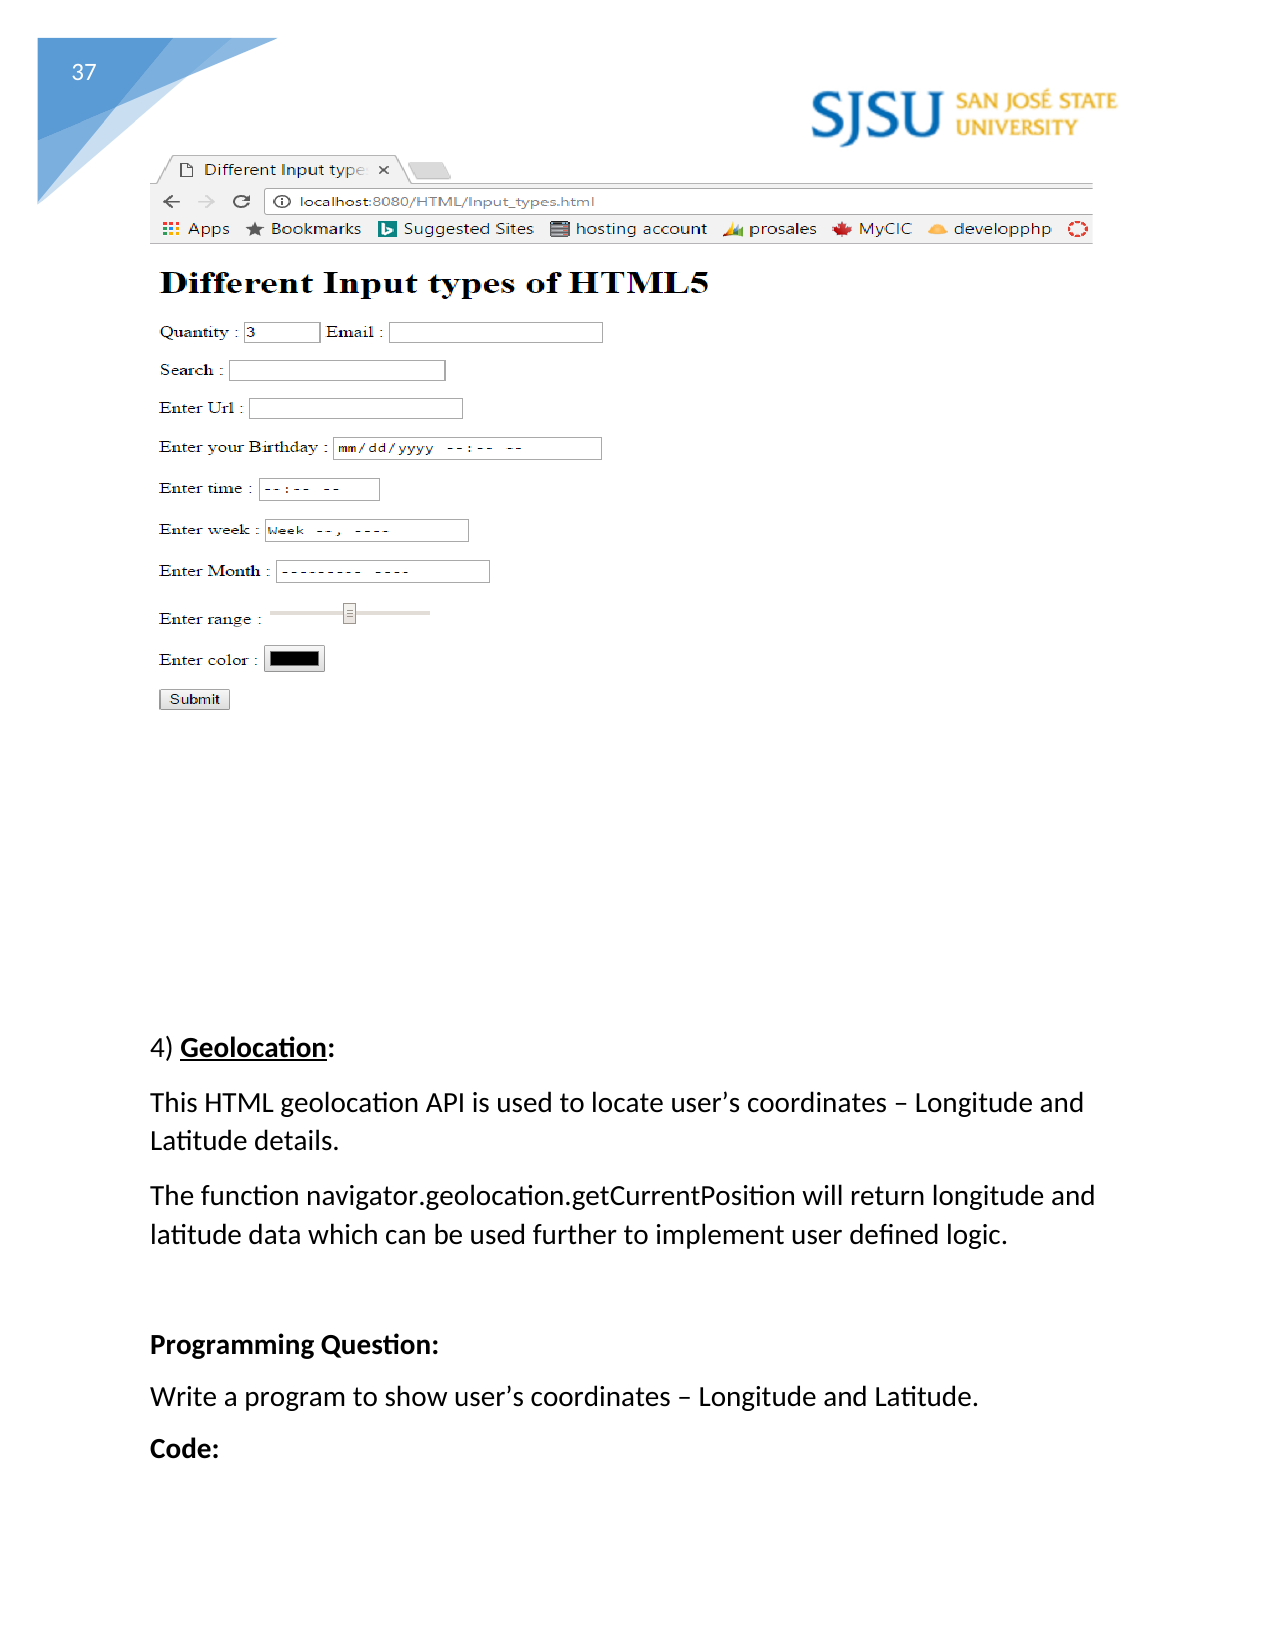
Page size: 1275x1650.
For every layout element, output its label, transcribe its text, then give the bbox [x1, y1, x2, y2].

picture [37, 37, 1125, 957]
text 4) Geolocation: [150, 1029, 1125, 1064]
text This HTML geolocation API is used to locate user’s coordinates – Longitude and Latitude details. [150, 1084, 1125, 1158]
text Write a program to show user’s coordinates – Longitude and Latitude. [150, 1378, 1125, 1414]
text The function navigator.geolocation.getCurrentPosition will return longitude and latitude data which can be used further to implement user defined logic. [150, 1177, 1125, 1251]
text Code: [150, 1431, 1125, 1466]
text Programming Question: [150, 1326, 1125, 1362]
